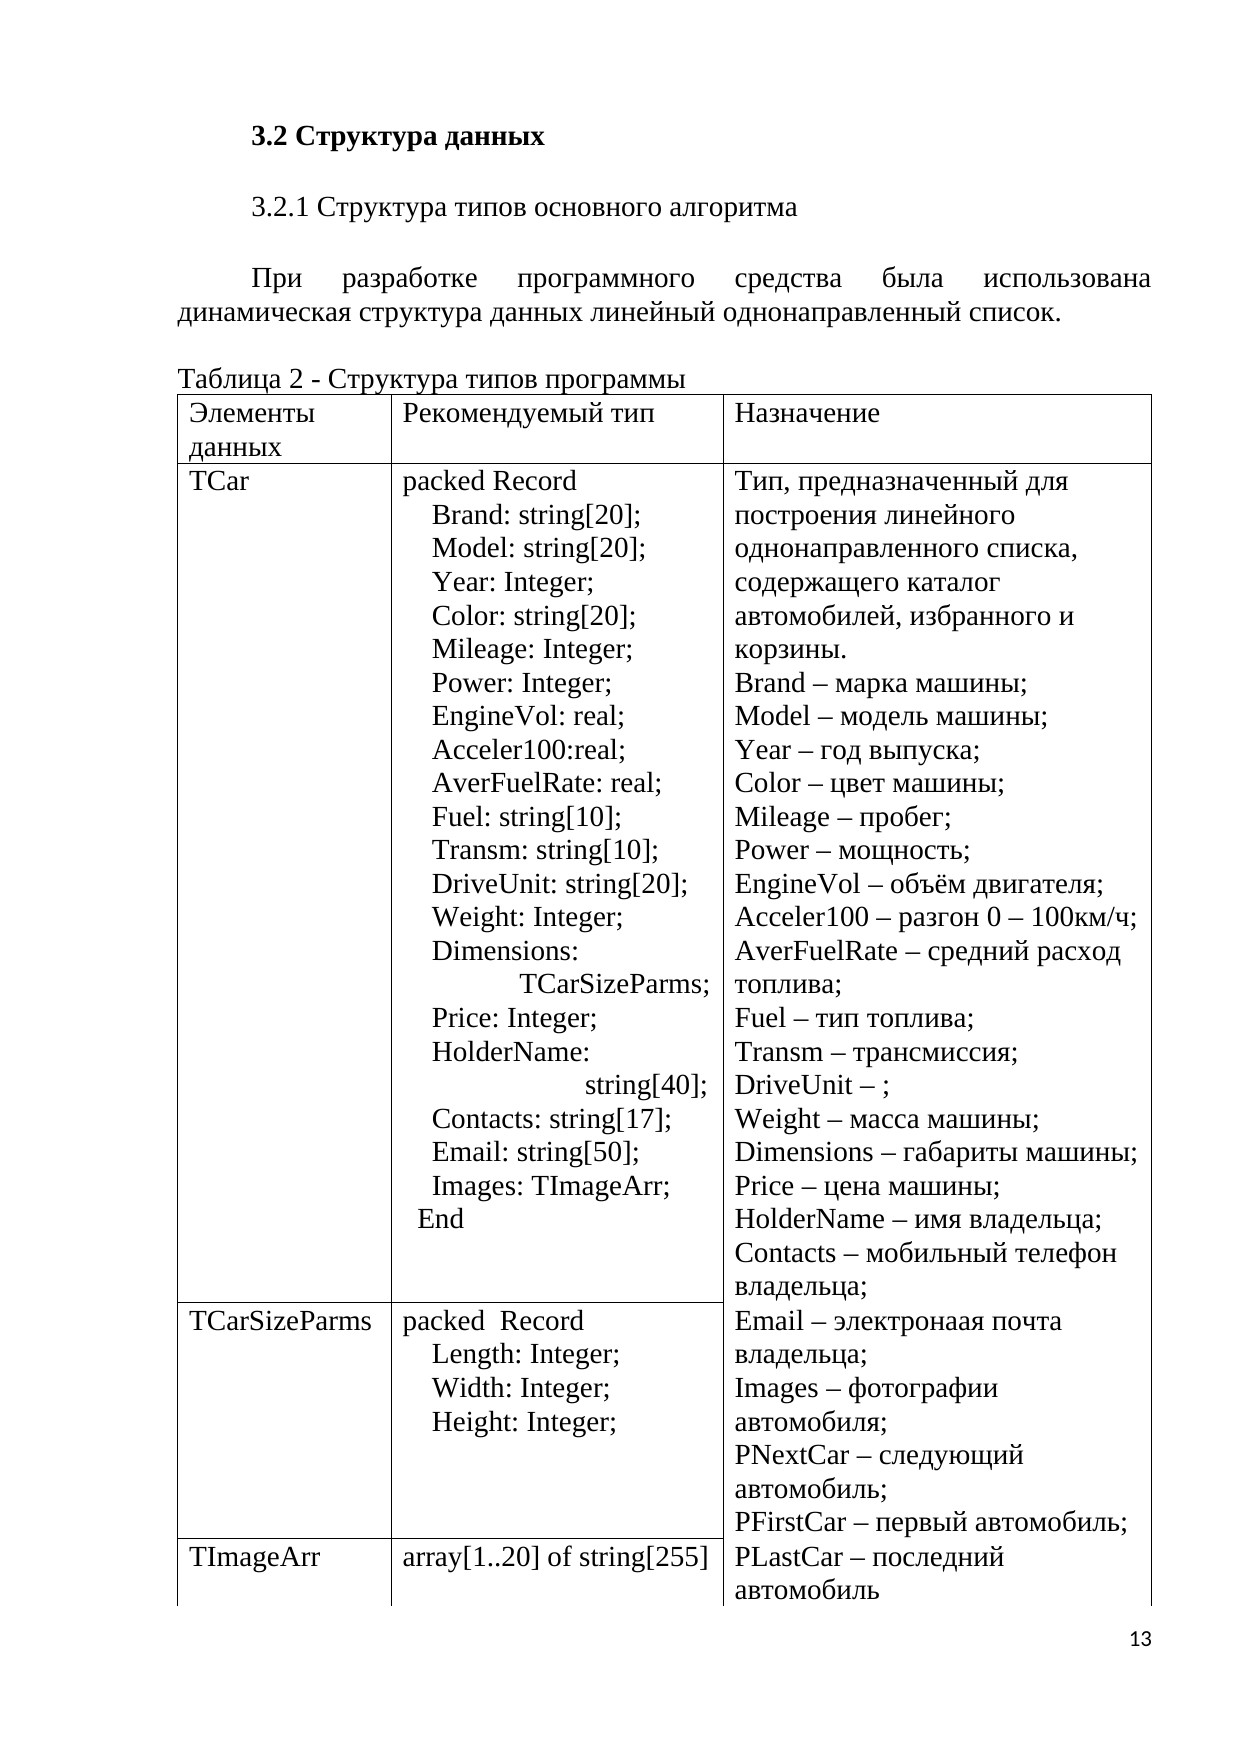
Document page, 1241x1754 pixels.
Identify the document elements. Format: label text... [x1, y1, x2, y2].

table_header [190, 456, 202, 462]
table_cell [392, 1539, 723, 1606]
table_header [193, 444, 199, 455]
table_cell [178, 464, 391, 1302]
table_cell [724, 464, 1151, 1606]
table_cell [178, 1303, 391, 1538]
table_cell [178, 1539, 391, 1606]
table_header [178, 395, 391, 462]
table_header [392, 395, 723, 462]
text При разработке программного средства была использована динамическая структура данных линейный однонаправленный список. [177, 260, 1152, 327]
subtitle Структура типов основного алгоритма [177, 189, 1152, 223]
subtitle Структура данных [177, 118, 1152, 152]
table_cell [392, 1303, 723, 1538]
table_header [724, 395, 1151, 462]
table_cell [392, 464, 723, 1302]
